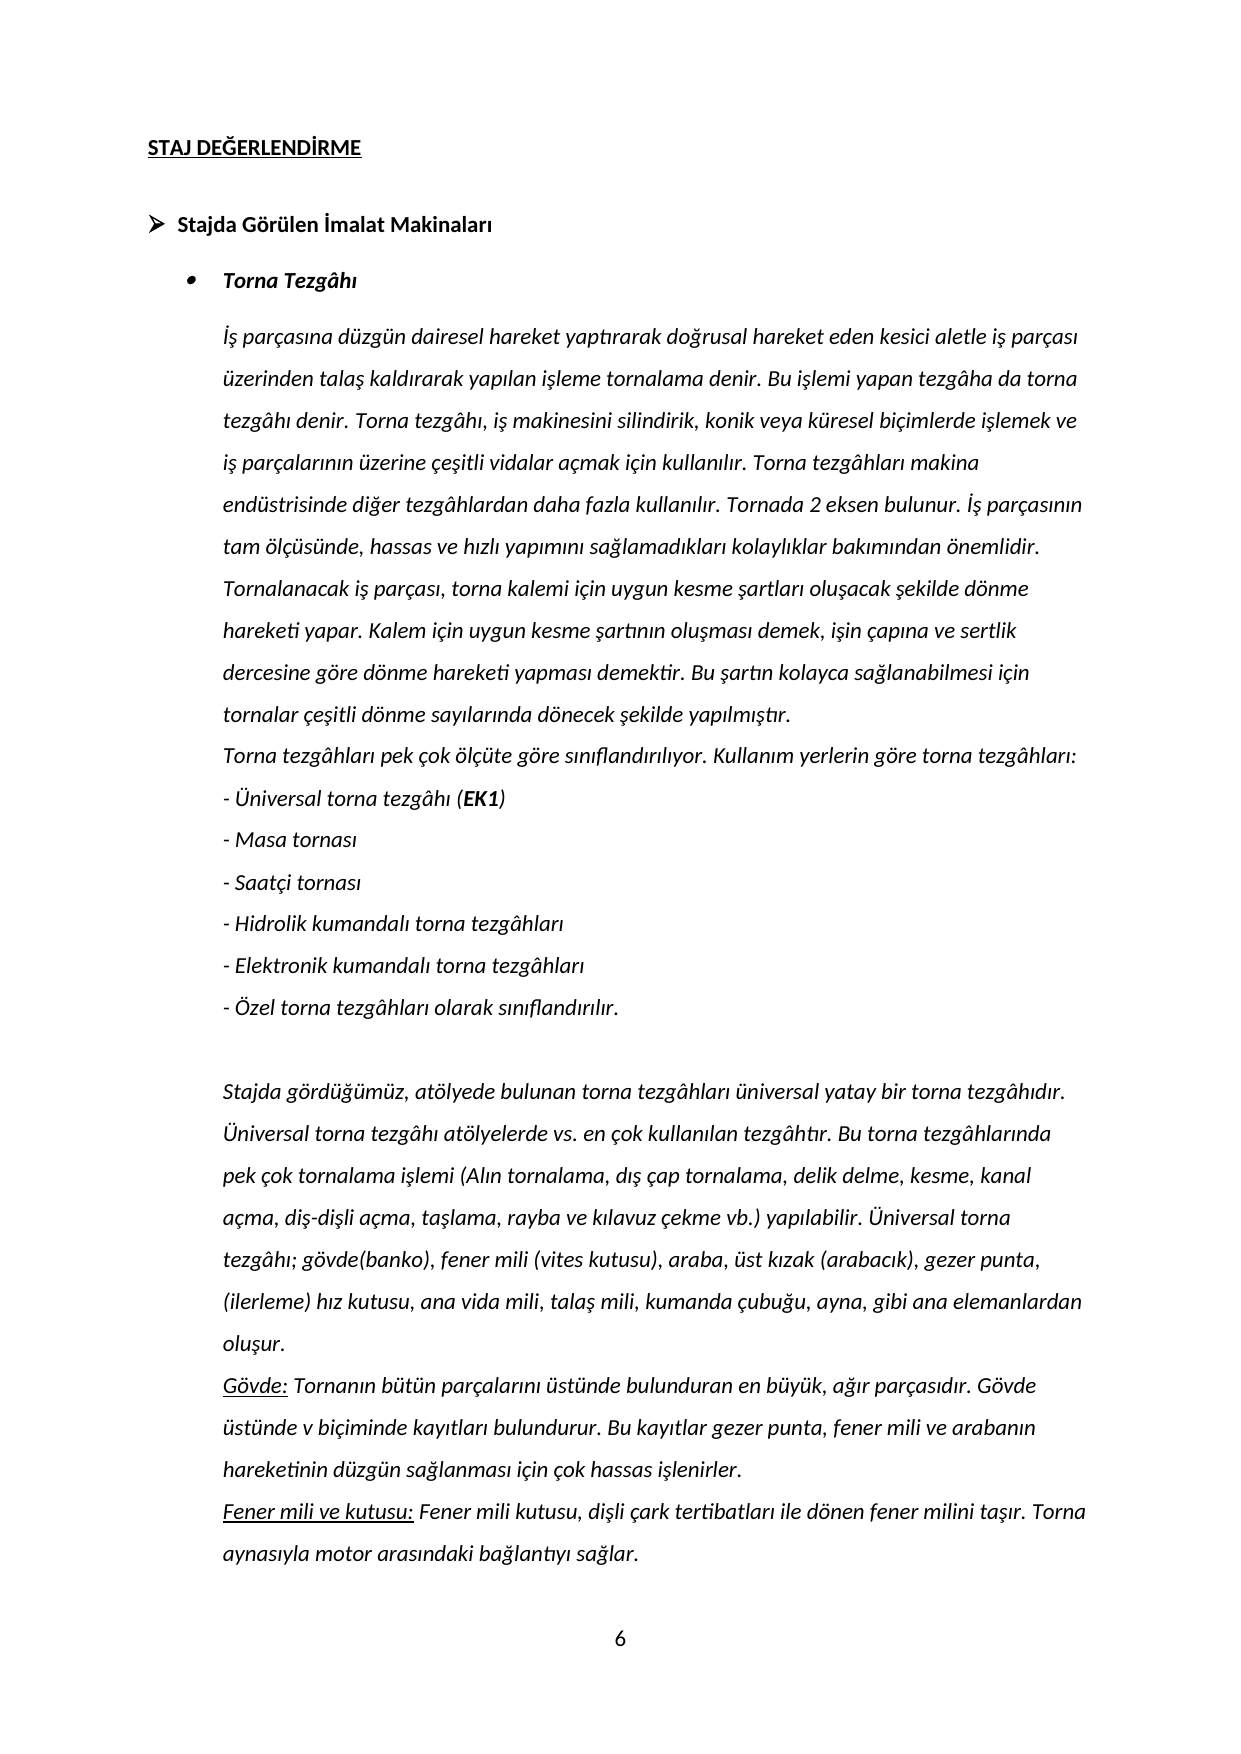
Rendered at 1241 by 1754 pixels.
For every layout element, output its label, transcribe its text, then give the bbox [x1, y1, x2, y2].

list Stajda Görülen İmalat Makinaları [148, 210, 1093, 238]
list Torna Tezgâhı [185, 266, 1093, 294]
list Fener mili ve kutusu: Fener mili kutusu, dişli çark tertibatları ile dönen fener milini taşır. Torna aynasıyla motor arasındaki bağlantıyı sağlar. [223, 1497, 1093, 1567]
list - Elektronik kumandalı torna tezgâhları [223, 952, 1093, 979]
list - Özel torna tezgâhları olarak sınıflandırılır. [223, 993, 1093, 1022]
list Torna tezgâhları pek çok ölçüte göre sınıflandırılıyor. Kullanım yerlerin göre torna tezgâhları: [223, 742, 1093, 770]
text STAJ DEĞERLENDİRME [148, 133, 1093, 161]
list İş parçasına düzgün dairesel hareket yaptırarak doğrusal hareket eden kesici aletle iş parçası üzerinden talaş kaldırarak yapılan işleme tornalama denir. Bu işlemi yapan tezgâha da torna tezgâhı denir. Torna tezgâhı, iş makinesini silindirik, konik veya küresel biçimlerde işlemek ve iş parçalarının üzerine çeşitli vidalar açmak için kullanılır. Torna tezgâhları makina endüstrisinde diğer tezgâhlardan daha fazla kullanılır. Tornada 2 eksen bulunur. İş parçasının tam ölçüsünde, hassas ve hızlı yapımını sağlamadıkları kolaylıklar bakımından önemlidir. Tornalanacak iş parçası, torna kalemi için uygun kesme şartları oluşacak şekilde dönme hareketi yapar. Kalem için uygun kesme şartının oluşması demek, işin çapına ve sertlik dercesine göre dönme hareketi yapması demektir. Bu şartın kolayca sağlanabilmesi için tornalar çeşitli dönme sayılarında dönecek şekilde yapılmıştır. [223, 322, 1093, 728]
list - Üniversal torna tezgâhı (EK1) [223, 784, 1093, 812]
list - Saatçi tornası [223, 868, 1093, 896]
list - Masa tornası [223, 826, 1093, 854]
list - Hidrolik kumandalı torna tezgâhları [223, 909, 1093, 938]
list Stajda gördüğümüz, atölyede bulunan torna tezgâhları üniversal yatay bir torna tezgâhıdır. Üniversal torna tezgâhı atölyelerde vs. en çok kullanılan tezgâhtır. Bu torna tezgâhlarında pek çok tornalama işlemi (Alın tornalama, dış çap tornalama, delik delme, kesme, kanal açma, diş-dişli açma, taşlama, rayba ve kılavuz çekme vb.) yapılabilir. Üniversal torna tezgâhı; gövde(banko), fener mili (vites kutusu), araba, üst kızak (arabacık), gezer punta, (ilerleme) hız kutusu, ana vida mili, talaş mili, kumanda çubuğu, ayna, gibi ana elemanlardan oluşur. [223, 1077, 1093, 1357]
list Gövde: Tornanın bütün parçalarını üstünde bulunduran en büyük, ağır parçasıdır. Gövde üstünde v biçiminde kayıtları bulundurur. Bu kayıtlar gezer punta, fener mili ve arabanın hareketinin düzgün sağlanması için çok hassas işlenirler. [223, 1371, 1093, 1483]
